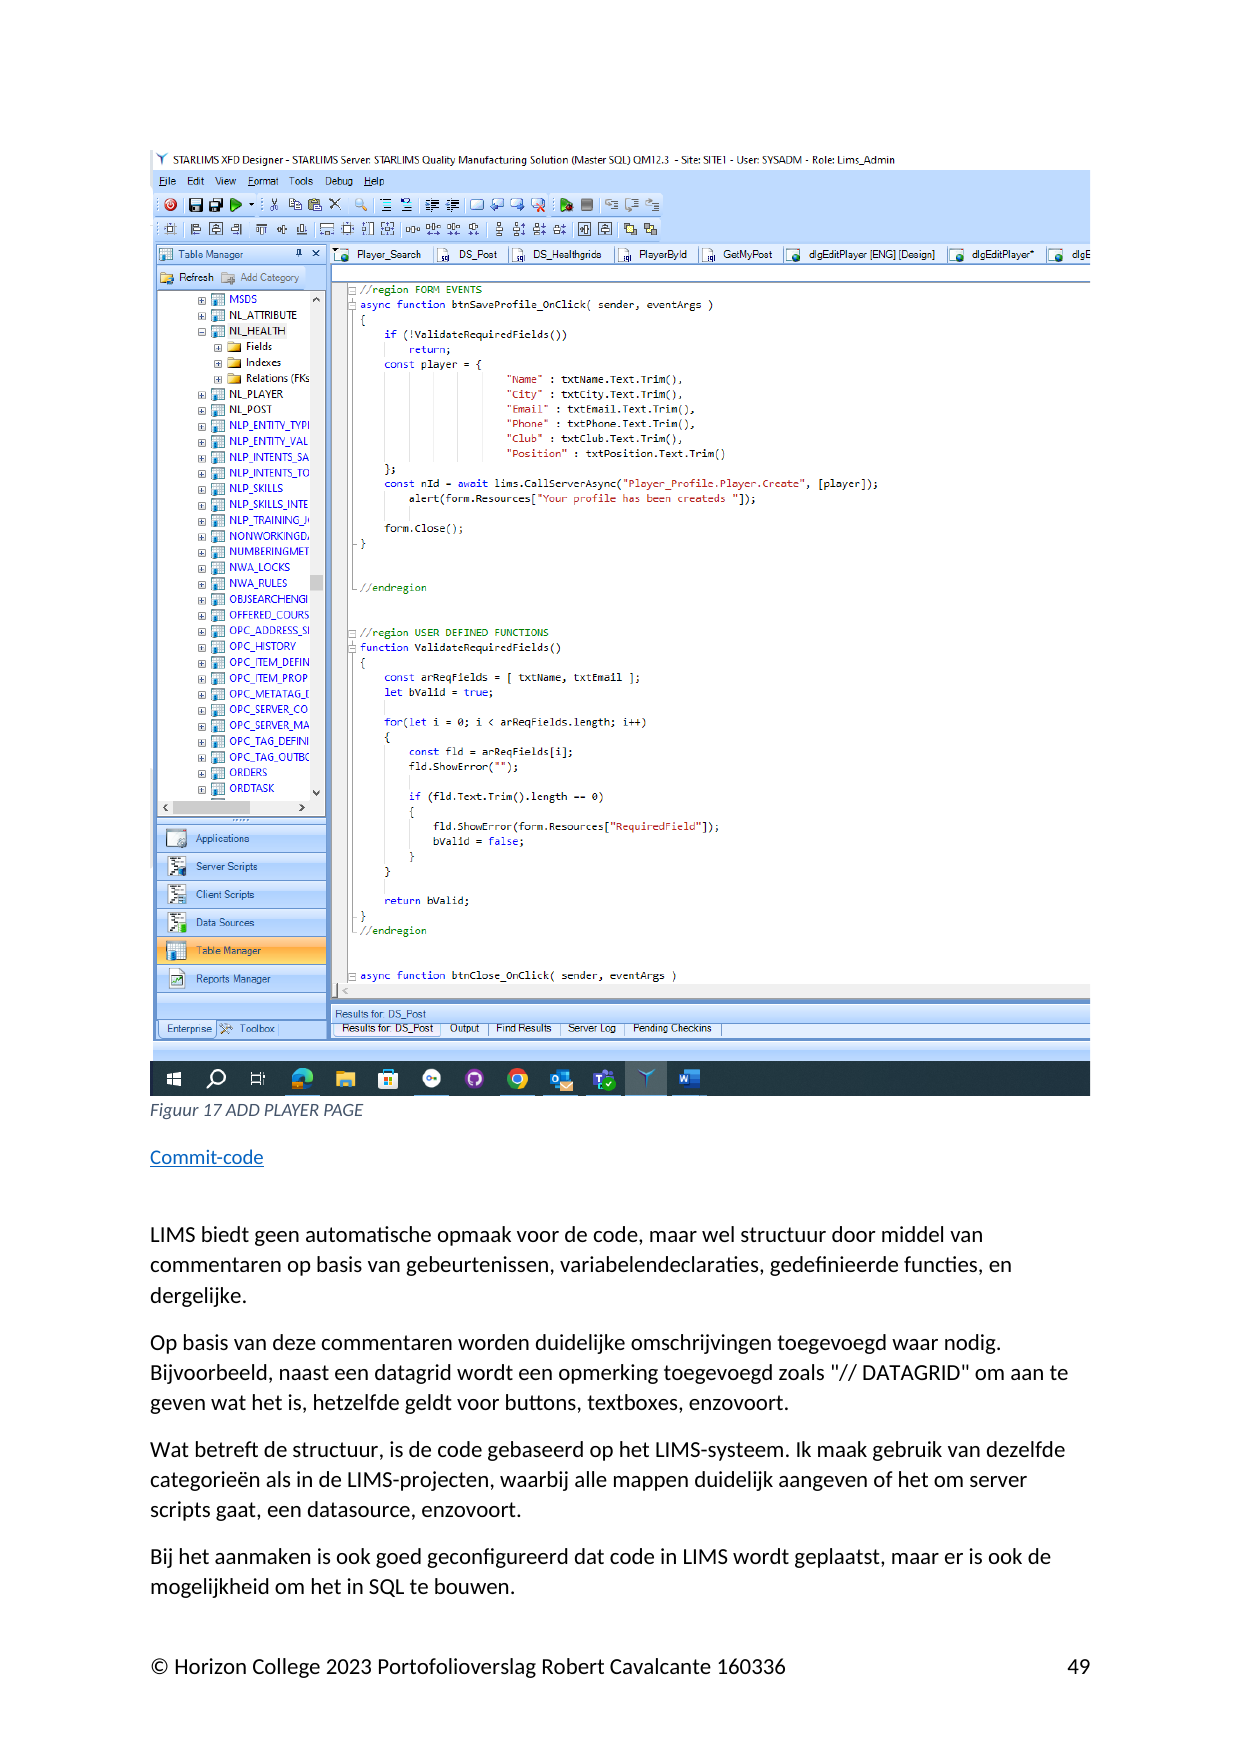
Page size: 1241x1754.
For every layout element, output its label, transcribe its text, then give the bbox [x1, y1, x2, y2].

text Wat betreft de structuur, is de code gebaseerd op het LIMS-systeem. Ik maak gebruik van dezelfde categorieën als in de LIMS-projecten, waarbij alle mappen duidelijk aangeven of het om server scripts gaat, een datasource, enzovoort. [150, 1435, 1090, 1523]
picture [150, 150, 1091, 1096]
text LIMS biedt geen automatische opmaak voor de code, maar wel structuur door middel van commentaren op basis van gebeurtenissen, variabelendeclaraties, gedefinieerde functies, en dergelijke. [150, 1190, 1090, 1309]
text Bij het aanmaken is ook goed geconfigureerd dat code in LIMS wordt geplaatst, maar er is ook de mogelijkheid om het in SQL te bouwen. [150, 1542, 1090, 1600]
text Figuur 17 ADD PLAYER PAGE Commit-code [150, 1098, 1090, 1169]
text Op basis van deze commentaren worden duidelijke omschrijvingen toegevoegd waar nodig. Bijvoorbeeld, naast een datagrid wordt een opmerking toegevoegd zoals "// DATAGRID" om aan te geven wat het is, hetzelfde geldt voor buttons, textboxes, enzovoort. [150, 1328, 1090, 1416]
